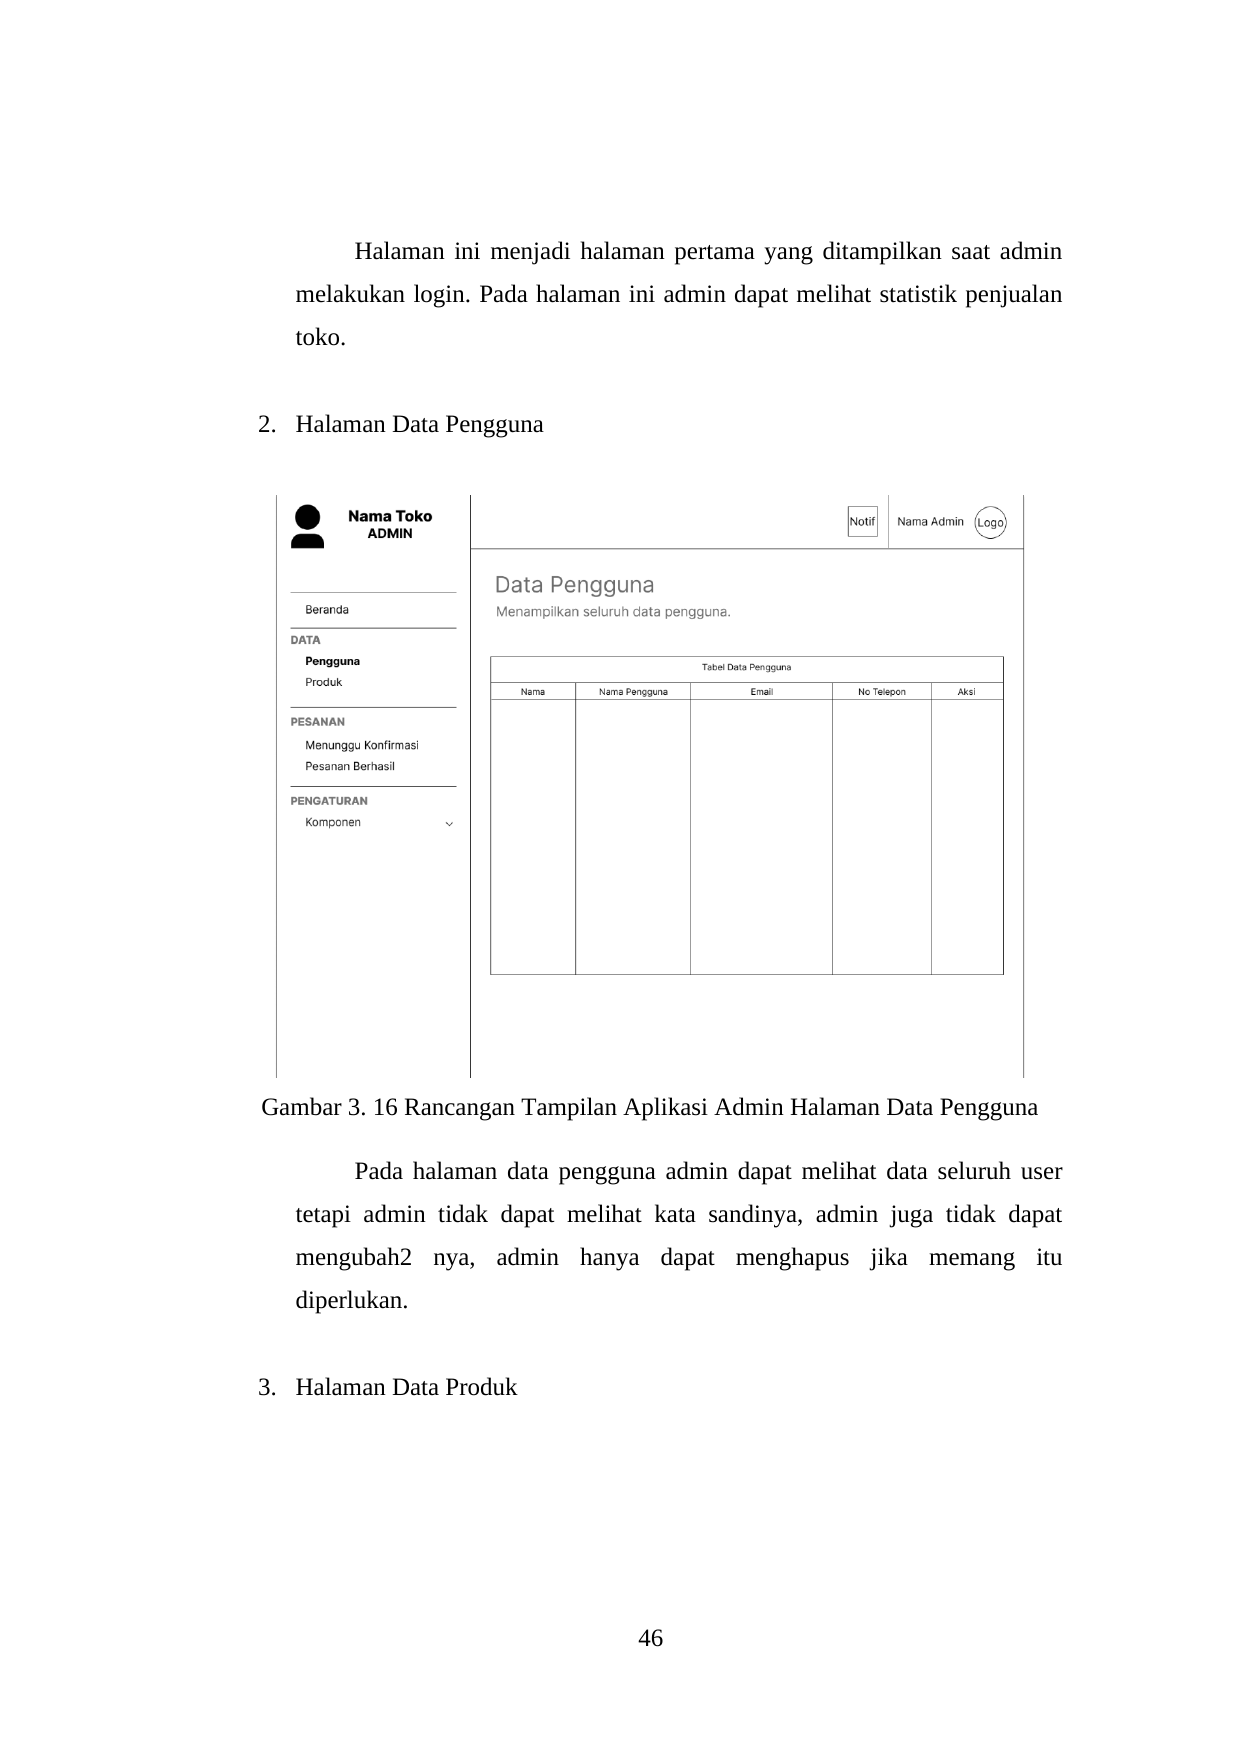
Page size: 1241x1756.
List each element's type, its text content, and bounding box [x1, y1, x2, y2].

list Pada halaman data pengguna admin dapat melihat data seluruh user tetapi admin tidak dapat melihat kata sandinya, admin juga tidak dapat mengubah2 nya, admin hanya dapat menghapus jika memang itu diperlukan. [295, 1156, 1063, 1314]
picture [274, 495, 1026, 1078]
list Halaman Data Produk [258, 1372, 1063, 1401]
text Gambar 3. 16 Rancangan Tampilan Aplikasi Admin Halaman Data Pengguna [236, 1092, 1063, 1121]
list Halaman Data Pengguna [258, 409, 1063, 437]
list Halaman ini menjadi halaman pertama yang ditampilkan saat admin melakukan login. Pada halaman ini admin dapat melihat statistik penjualan toko. [295, 236, 1063, 351]
